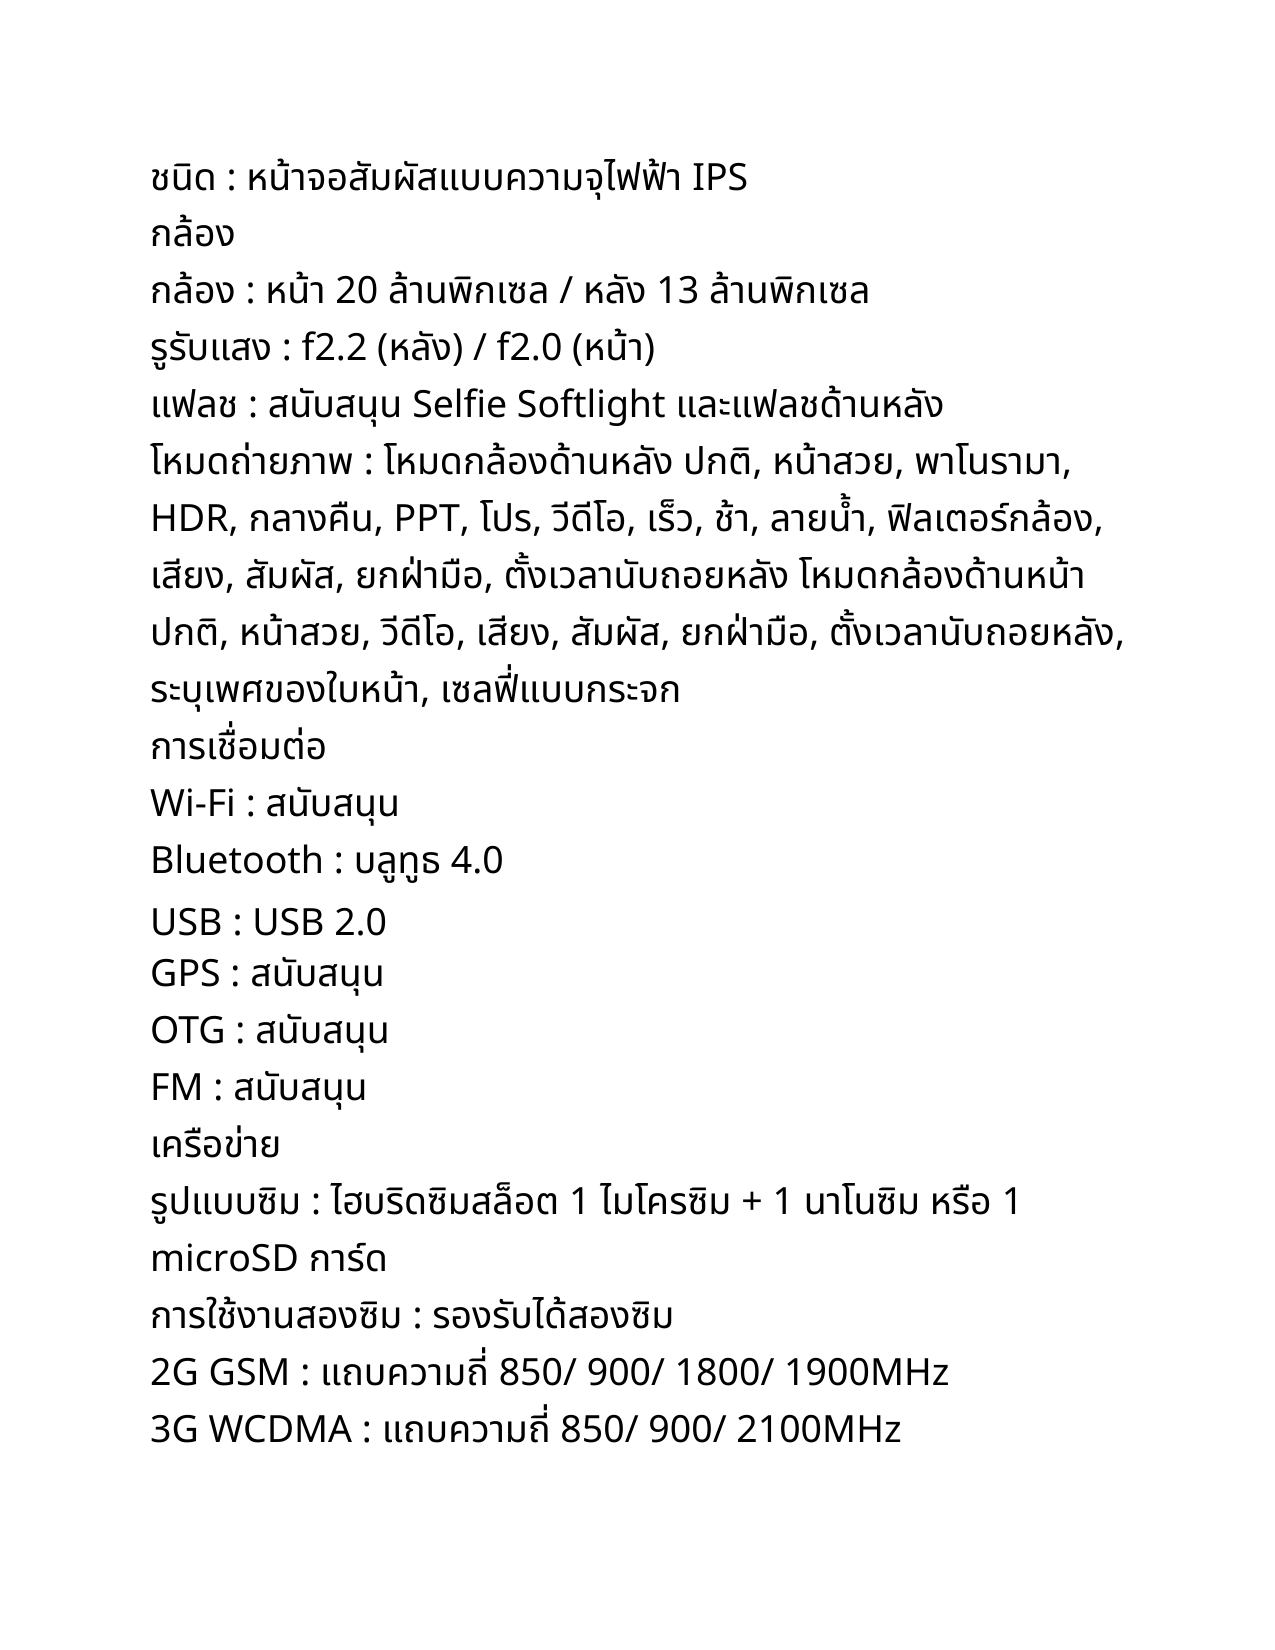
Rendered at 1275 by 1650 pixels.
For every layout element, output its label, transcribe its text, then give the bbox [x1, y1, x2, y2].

text รูรับแสง : f2.2 (หลัง) / f2.0 (หน้า) [150, 321, 1125, 378]
text 2G GSM : แถบความถี่ 850/ 900/ 1800/ 1900MHz [150, 1345, 1125, 1402]
text Bluetooth : บลูทูธ 4.0 [150, 833, 1125, 890]
text การเชื่อมต่อ [150, 719, 1125, 776]
text กล้อง : หน้า 20 ล้านพิกเซล / หลัง 13 ล้านพิกเซล [150, 264, 1125, 321]
text เครือข่าย [150, 1117, 1125, 1174]
text OTG : สนับสนุน [150, 1003, 1125, 1060]
text แฟลช : สนับสนุน Selfie Softlight และแฟลชด้านหลัง [150, 378, 1125, 434]
text การใช้งานสองซิม : รองรับได้สองซิม [150, 1288, 1125, 1345]
text USB : USB 2.0 [150, 890, 1125, 946]
text Wi-Fi : สนับสนุน [150, 776, 1125, 833]
text ชนิด : หน้าจอสัมผัสแบบความจุไฟฟ้า IPS [150, 150, 1125, 207]
text 3G WCDMA : แถบความถี่ 850/ 900/ 2100MHz [150, 1402, 1125, 1459]
text GPS : สนับสนุน [150, 946, 1125, 1003]
text FM : สนับสนุน [150, 1060, 1125, 1117]
text กล้อง [150, 207, 1125, 264]
text รูปแบบซิม : ไฮบริดซิมสล็อต 1 ไมโครซิม + 1 นาโนซิม หรือ 1 microSD การ์ด [150, 1174, 1125, 1288]
text โหมดถ่ายภาพ : โหมดกล้องด้านหลัง ปกติ, หน้าสวย, พาโนรามา, HDR, กลางคืน, PPT, โปร, วีดีโอ, เร็ว, ช้า, ลายน้ำ, ฟิลเตอร์กล้อง, เสียง, สัมผัส, ยกฝ่ามือ, ตั้งเวลานับถอยหลัง โหมดกล้องด้านหน้า ปกติ, หน้าสวย, วีดีโอ, เสียง, สัมผัส, ยกฝ่ามือ, ตั้งเวลานับถอยหลัง, ระบุเพศของใบหน้า, เซลฟี่แบบกระจก [150, 434, 1125, 719]
